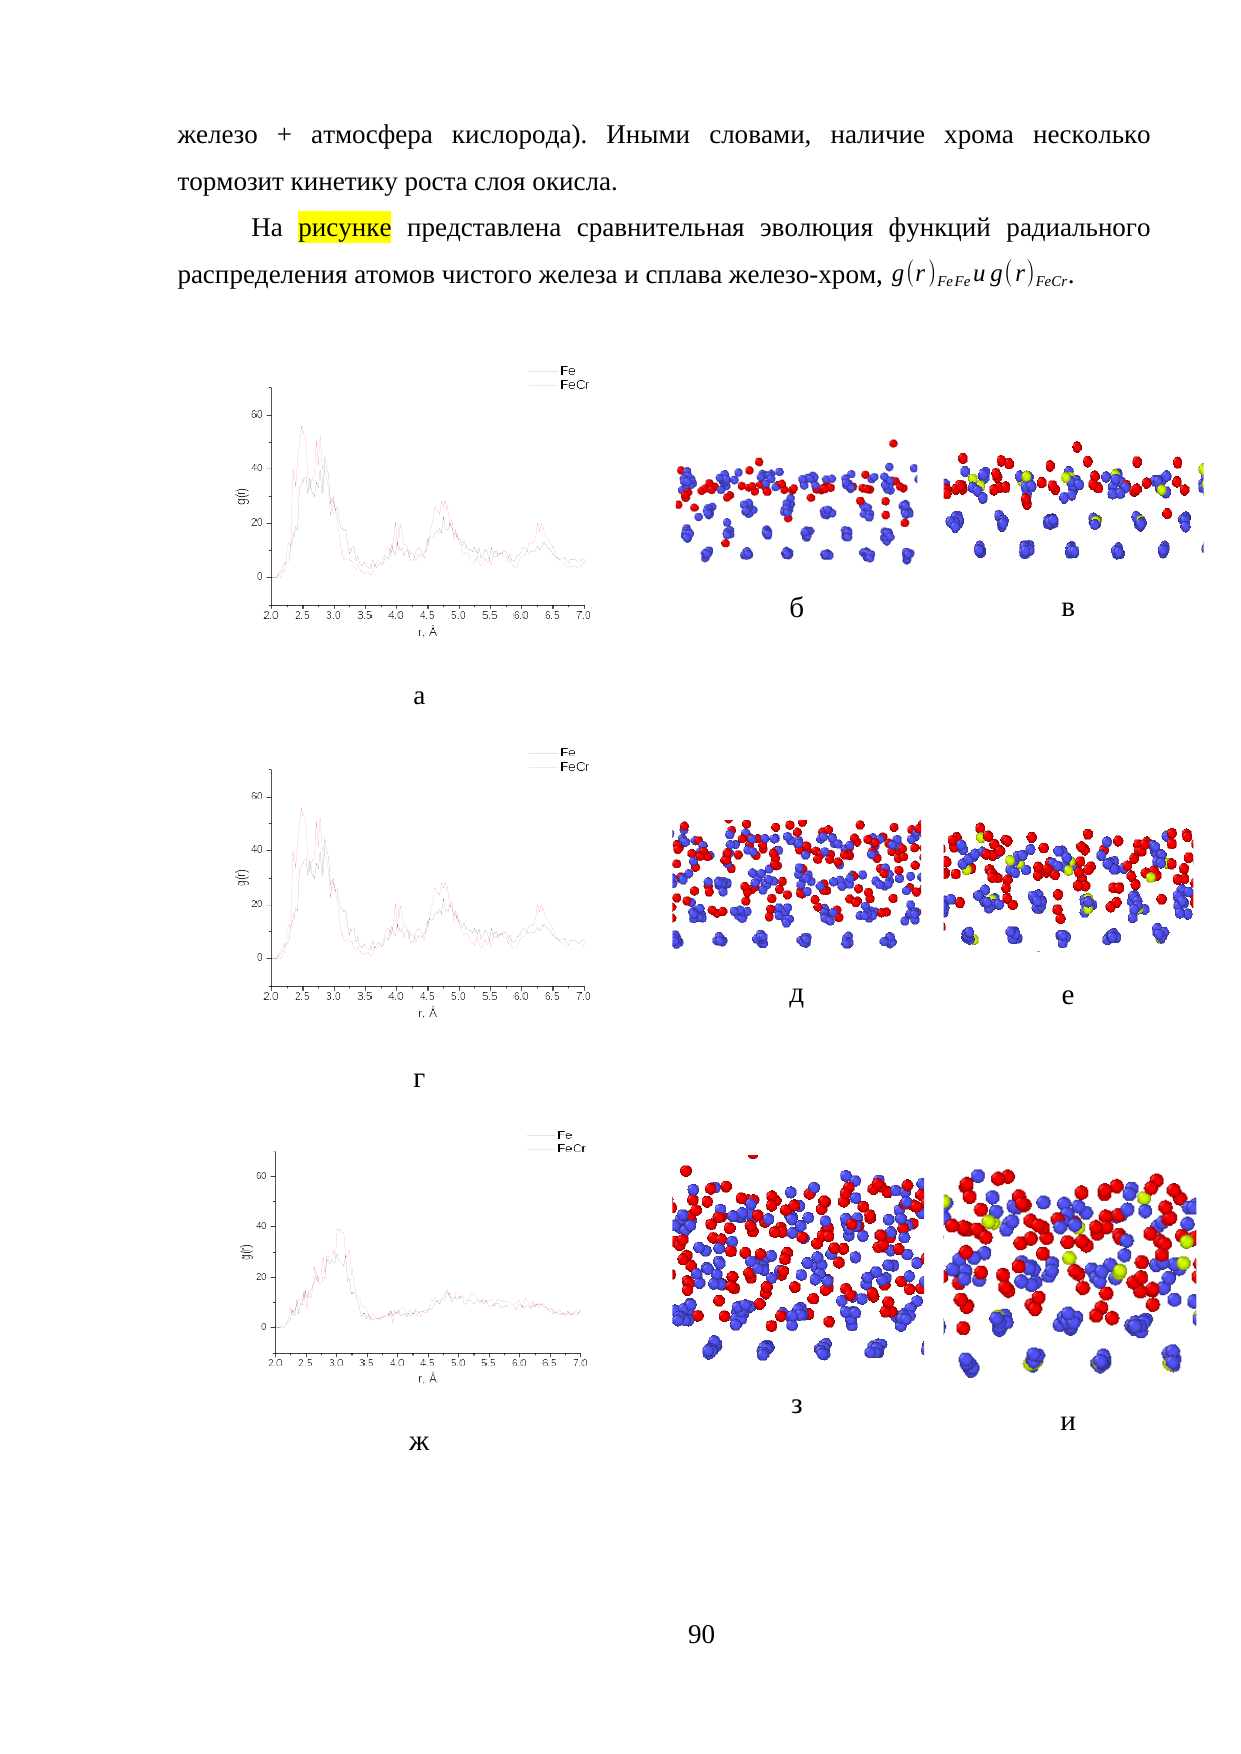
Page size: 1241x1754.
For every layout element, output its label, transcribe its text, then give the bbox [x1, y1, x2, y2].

table_cell з [661, 1119, 932, 1482]
table_cell ж [177, 1119, 661, 1482]
picture [672, 820, 922, 951]
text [177, 118, 1152, 196]
picture [943, 818, 1194, 952]
table_header а [177, 352, 661, 735]
table_cell и [932, 1119, 1204, 1482]
picture [672, 1155, 925, 1361]
table_header в [932, 352, 1204, 735]
table_cell е [932, 735, 1204, 1118]
table_header б [661, 352, 932, 735]
table_cell д [661, 735, 932, 1118]
picture [943, 1138, 1197, 1379]
picture [943, 439, 1204, 565]
text На рисунке представлена сравнительная эволюция функций радиального распределения атомов чистого железа и сплава железо-хром, . [177, 211, 1152, 290]
picture [675, 438, 918, 566]
table_cell г [177, 735, 661, 1118]
